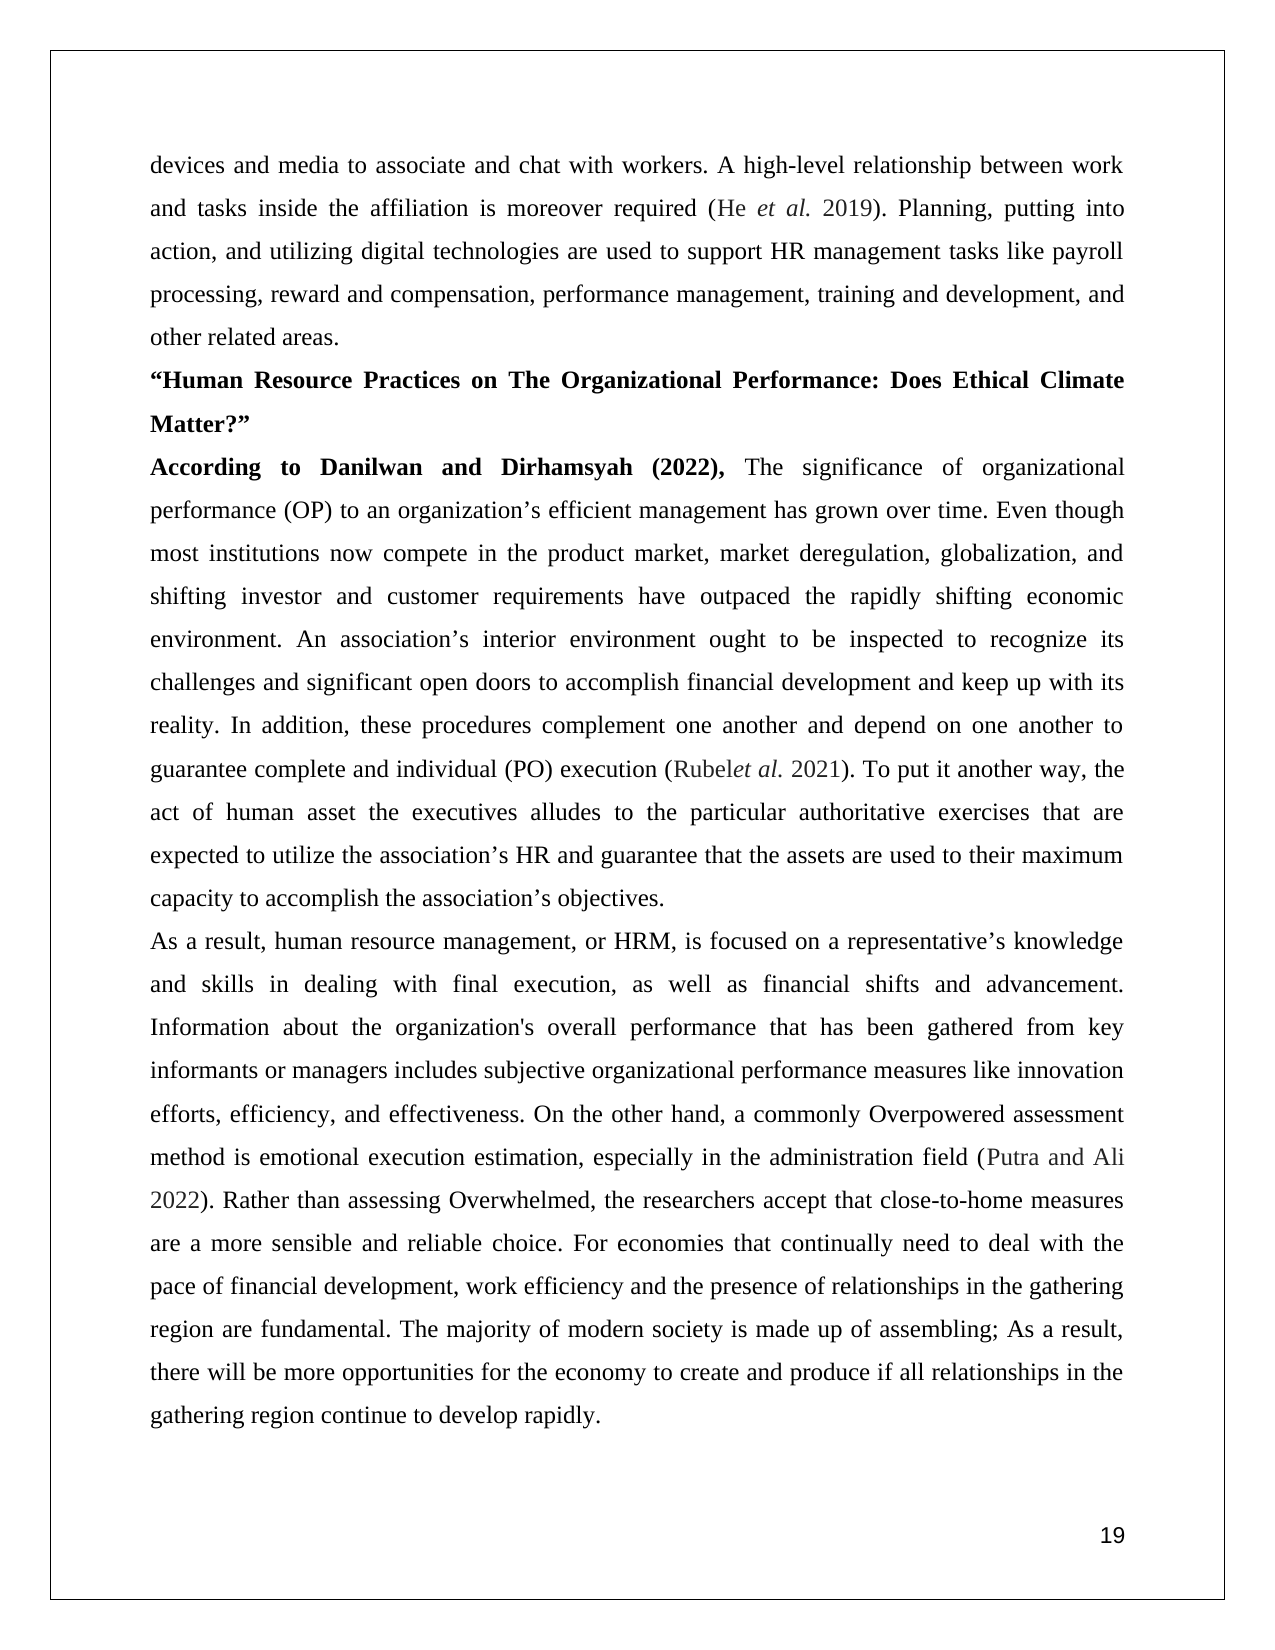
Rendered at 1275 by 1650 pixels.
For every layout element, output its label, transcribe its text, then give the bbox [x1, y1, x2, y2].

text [150, 150, 1125, 351]
text As a result, human resource management, or HRM, is focused on a representative’s knowledge and skills in dealing with final execution, as well as financial shifts and advancement. Information about the organization's overall performance that has been gathered from key informants or managers includes subjective organizational performance measures like innovation efforts, efficiency, and effectiveness. On the other hand, a commonly Overpowered assessment method is emotional execution estimation, especially in the administration field (Putra and Ali 2022). Rather than assessing Overwhelmed, the researchers accept that close-to-home measures are a more sensible and reliable choice. For economies that continually need to deal with the pace of financial development, work efficiency and the presence of relationships in the gathering region are fundamental. The majority of modern society is made up of assembling; As a result, there will be more opportunities for the economy to create and produce if all relationships in the gathering region continue to develop rapidly. [150, 926, 1125, 1429]
text According to Danilwan and Dirhamsyah (2022), The significance of organizational performance (OP) to an organization’s efficient management has grown over time. Even though most institutions now compete in the product market, market deregulation, globalization, and shifting investor and customer requirements have outpaced the rapidly shifting economic environment. An association’s interior environment ought to be inspected to recognize its challenges and significant open doors to accomplish financial development and keep up with its reality. In addition, these procedures complement one another and depend on one another to guarantee complete and individual (PO) execution (Rubelet al. 2021). To put it another way, the act of human asset the executives alludes to the particular authoritative exercises that are expected to utilize the association’s HR and guarantee that the assets are used to their maximum capacity to accomplish the association’s objectives. [150, 452, 1125, 912]
text “Human Resource Practices on The Organizational Performance: Does Ethical Climate Matter?” [150, 366, 1125, 437]
